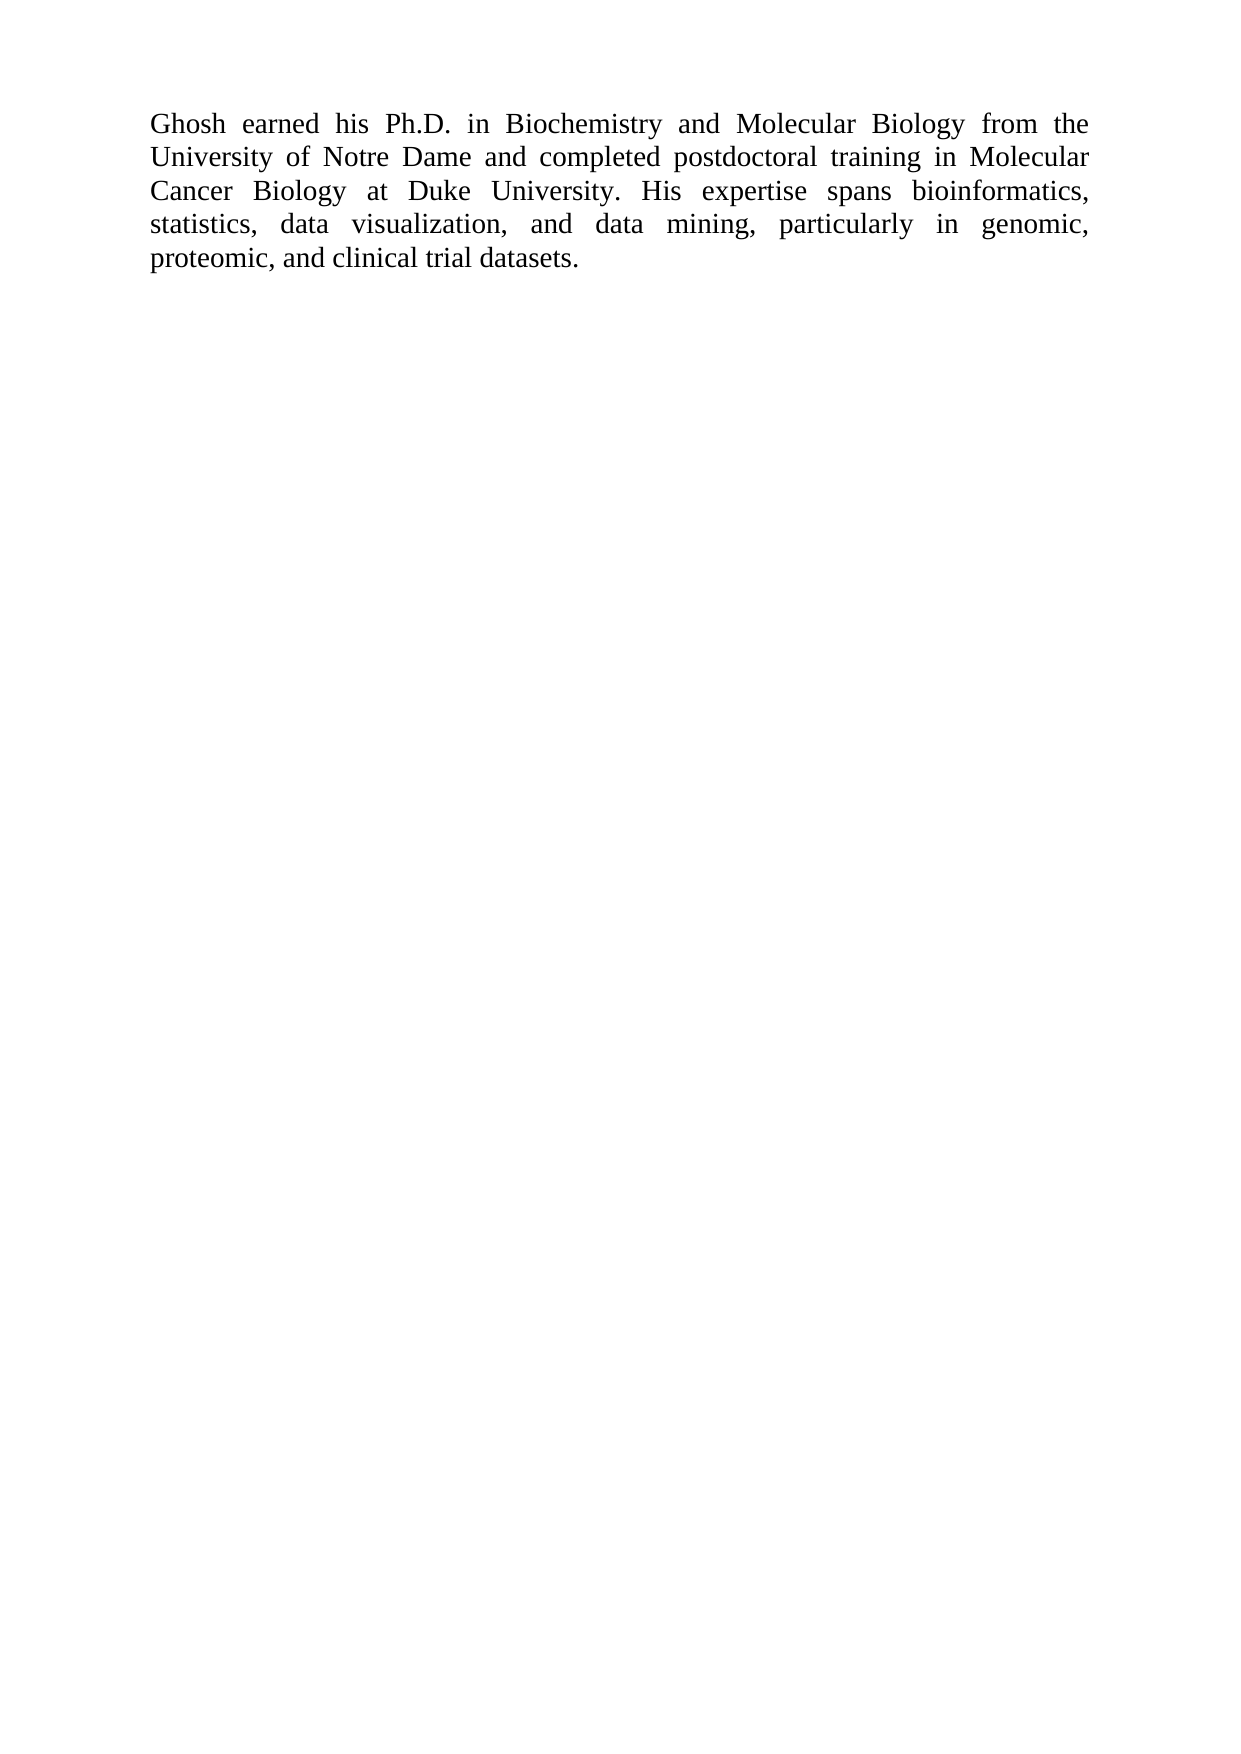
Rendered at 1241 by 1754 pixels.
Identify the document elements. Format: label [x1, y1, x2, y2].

text [150, 106, 1090, 273]
